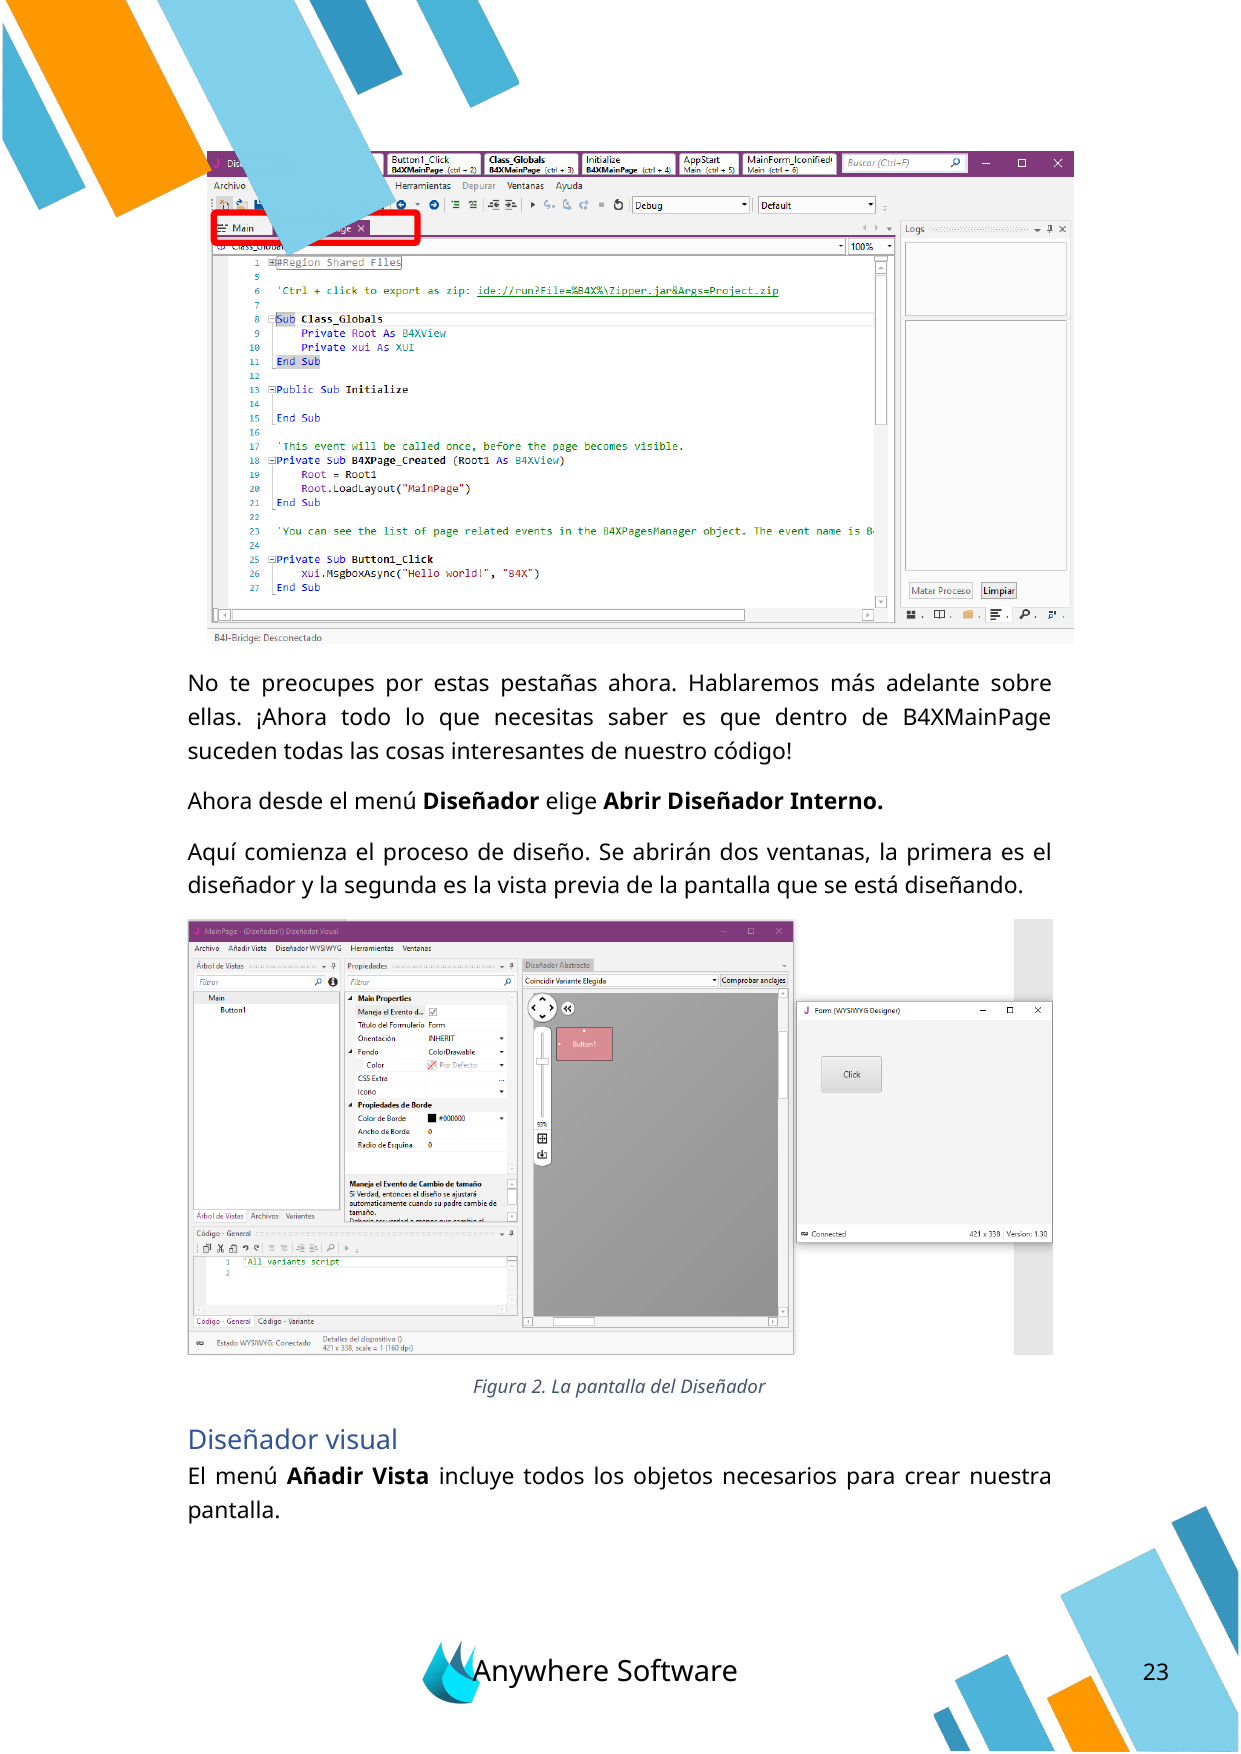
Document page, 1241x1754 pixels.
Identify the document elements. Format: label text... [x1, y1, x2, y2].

picture [2, 0, 1074, 644]
text Aquí comienza el proceso de diseño. Se abrirán dos ventanas, la primera es el diseñador y la segunda es la vista previa de la pantalla que se está diseñando. [187, 836, 1053, 901]
text El menú Añadir Vista incluye todos los objetos necesarios para crear nuestra pantalla. [187, 1460, 1053, 1525]
text Figura 2. La pantalla del Diseñador [187, 1374, 1053, 1399]
text Ahora desde el menú Diseñador elige Abrir Diseñador Interno. [187, 785, 1053, 816]
text No te preocupes por estas pestañas ahora. Hablaremos más adelante sobre ellas. ¡Ahora todo lo que necesitas saber es que dentro de B4XMainPage suceden todas las cosas interesantes de nuestro código! [187, 667, 1053, 766]
picture [422, 1640, 481, 1704]
picture [187, 919, 1053, 1355]
subtitle Diseñador visual [187, 1420, 1053, 1457]
picture [933, 1506, 1239, 1752]
